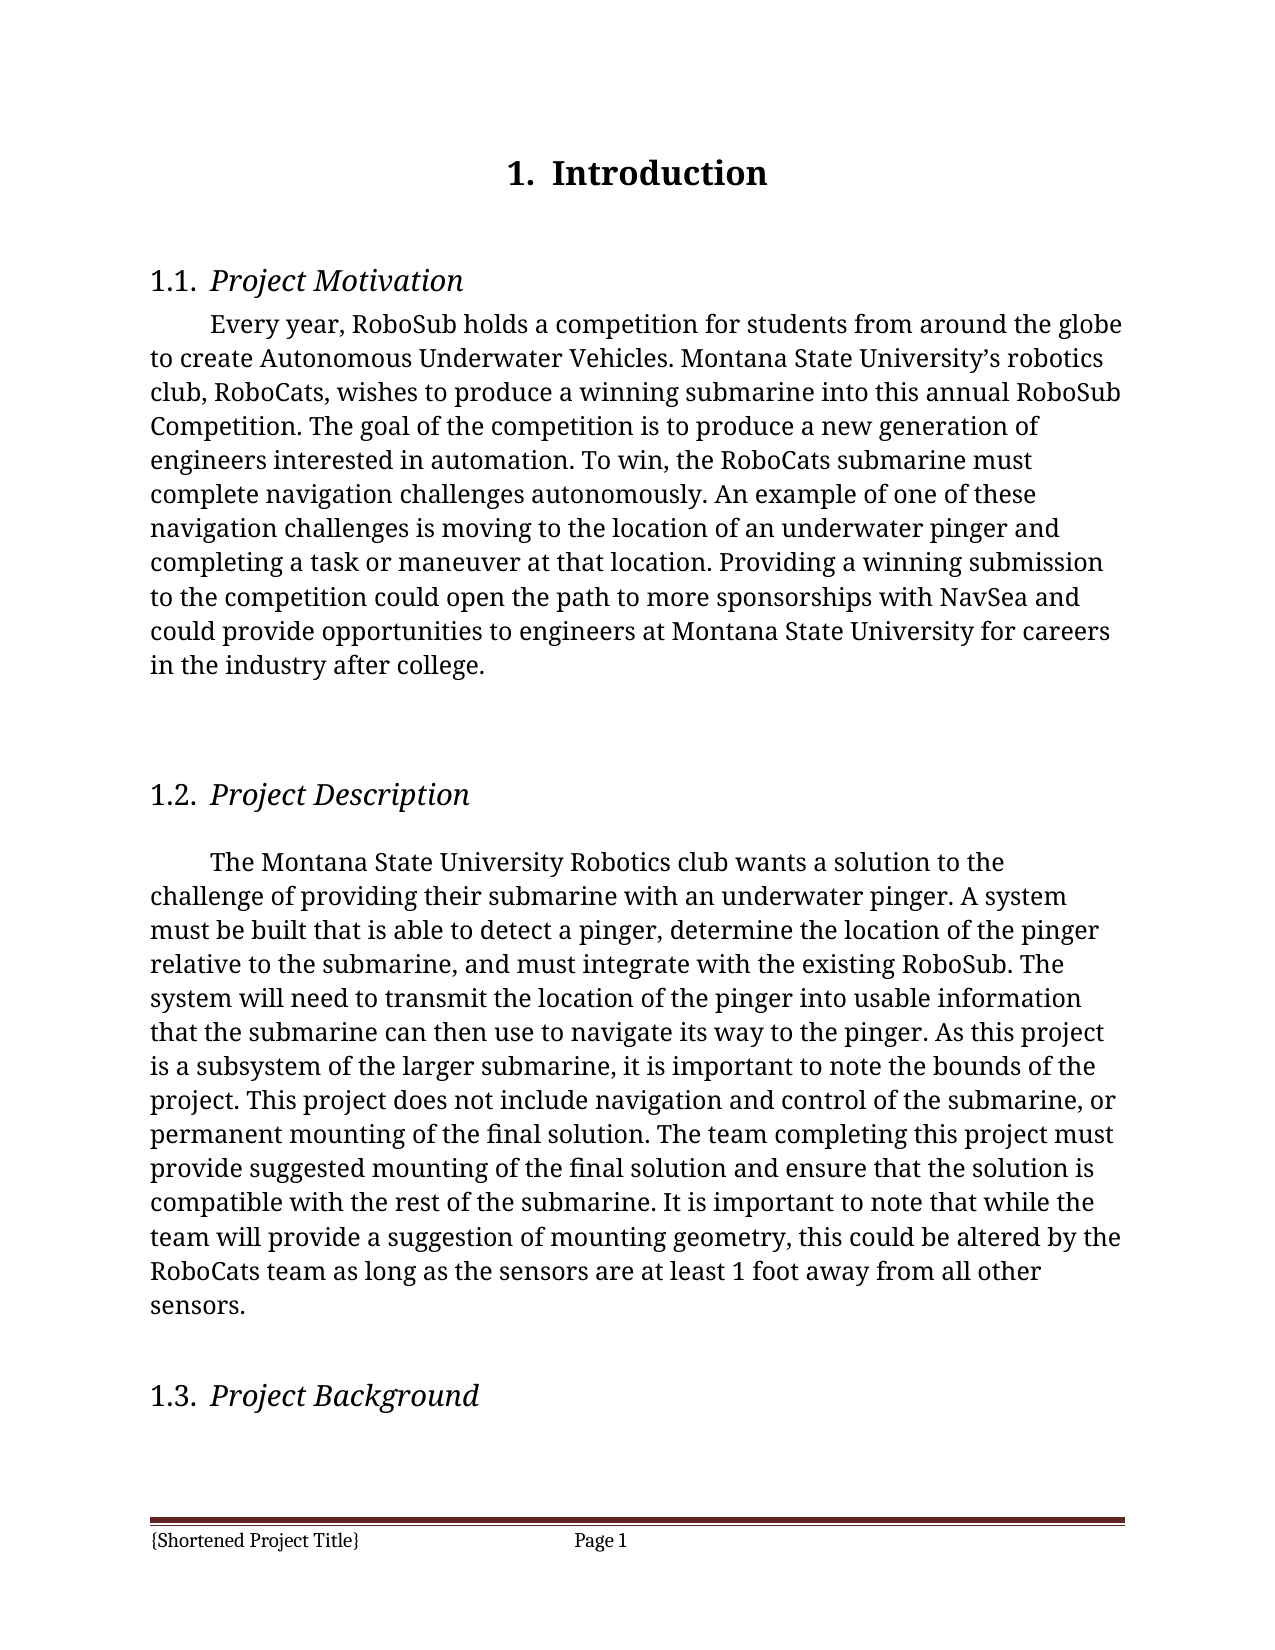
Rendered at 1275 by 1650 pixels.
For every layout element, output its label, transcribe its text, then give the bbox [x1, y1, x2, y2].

subtitle Introduction [150, 150, 1125, 195]
subtitle Project Motivation [150, 261, 1125, 300]
text The Montana State University Robotics club wants a solution to the challenge of providing their submarine with an underwater pinger. A system must be built that is able to detect a pinger, determine the location of the pinger relative to the submarine, and must integrate with the existing RoboSub. The system will need to transmit the location of the pinger into usable information that the submarine can then use to navigate its way to the pinger. As this project is a subsystem of the larger submarine, it is important to note the bounds of the project. This project does not include navigation and control of the submarine, or permanent mounting of the final solution. The team completing this project must provide suggested mounting of the final solution and ensure that the solution is compatible with the rest of the submarine. It is important to note that while the team will provide a suggestion of mounting geometry, this could be altered by the RoboCats team as long as the sensors are at least 1 foot away from all other sensors. [150, 844, 1125, 1321]
text Every year, RoboSub holds a competition for students from around the globe to create Autonomous Underwater Vehicles. Montana State University’s robotics club, RoboCats, wishes to produce a winning submarine into this annual RoboSub Competition. The goal of the competition is to produce a new generation of engineers interested in automation. To win, the RoboCats submarine must complete navigation challenges autonomously. An example of one of these navigation challenges is moving to the location of an underwater pinger and completing a task or maneuver at that location. Providing a winning submission to the competition could open the path to more sponsorships with NavSea and could provide opportunities to engineers at Montana State University for careers in the industry after college. [150, 307, 1125, 681]
subtitle Project Description [150, 774, 1125, 814]
subtitle Project Background [150, 1375, 1125, 1414]
